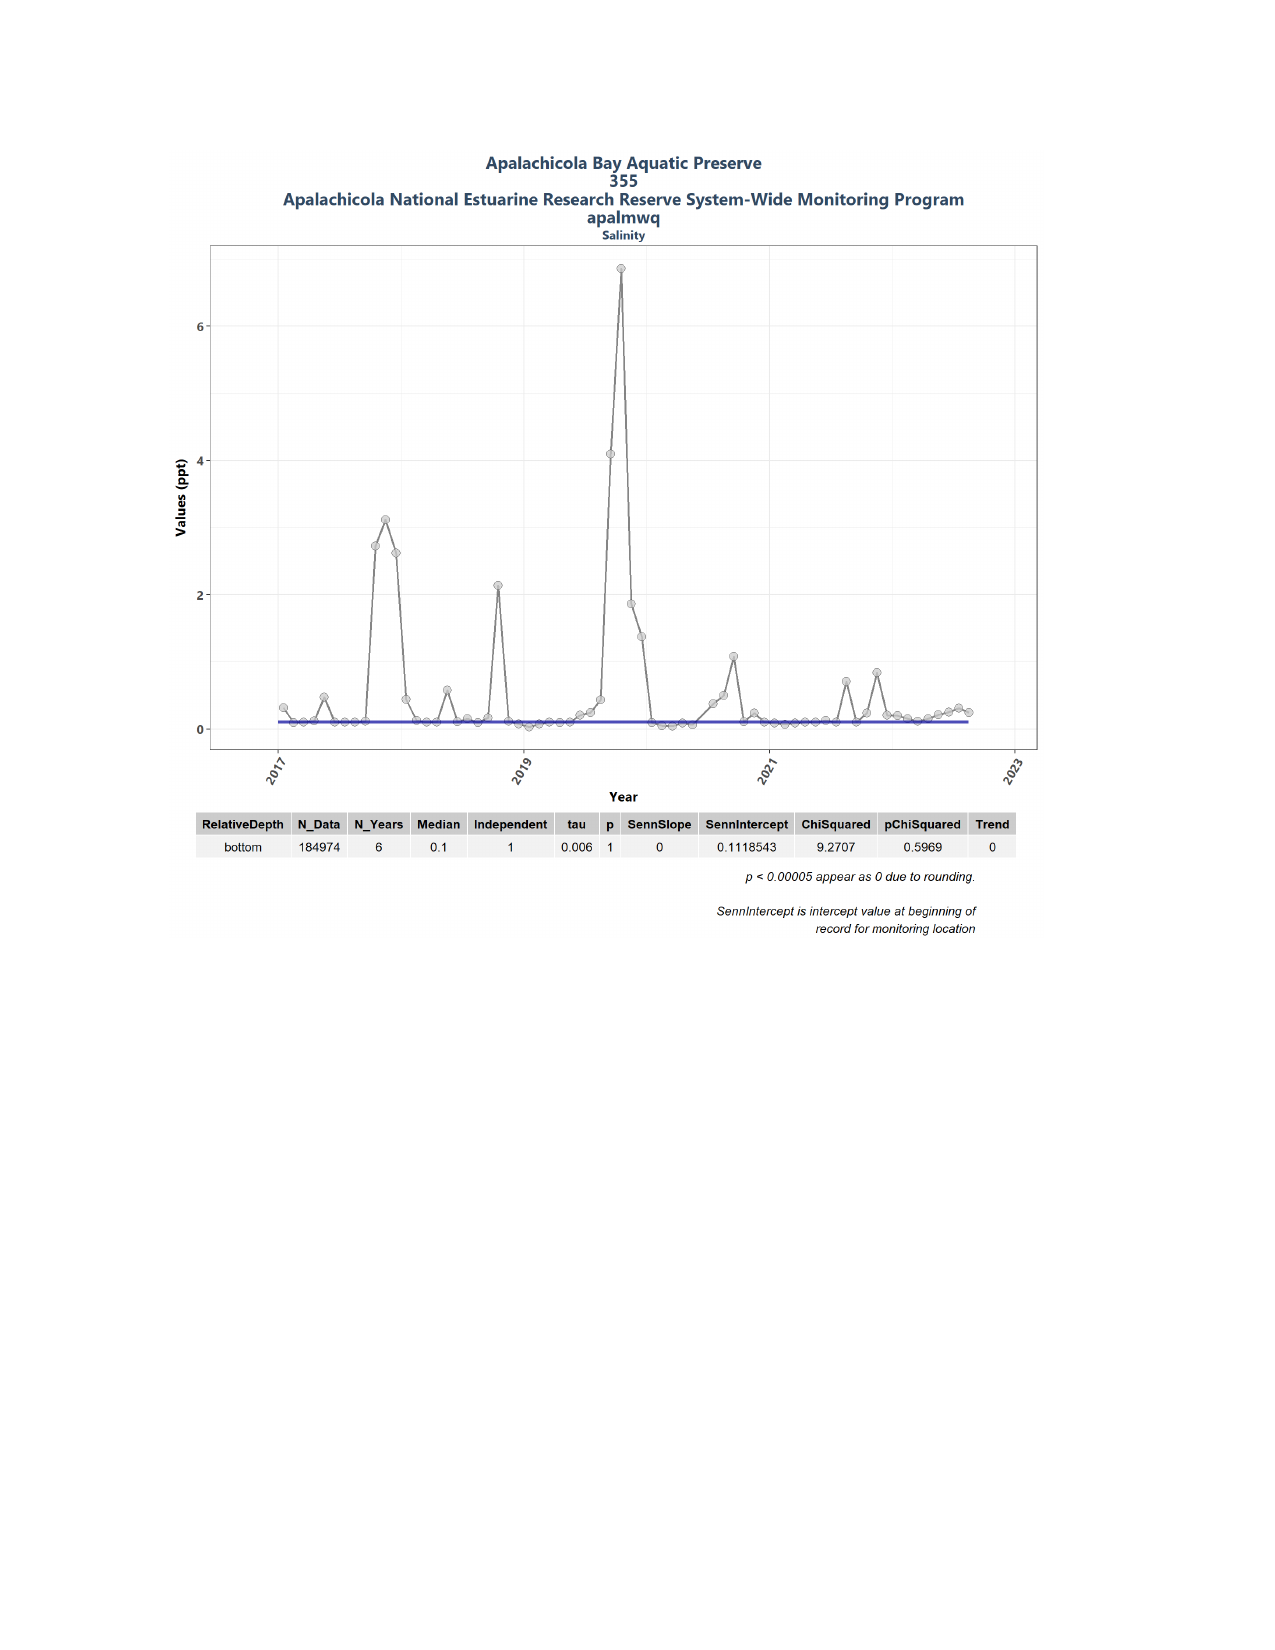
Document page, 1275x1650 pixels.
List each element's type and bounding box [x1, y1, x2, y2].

picture [168, 150, 1044, 938]
